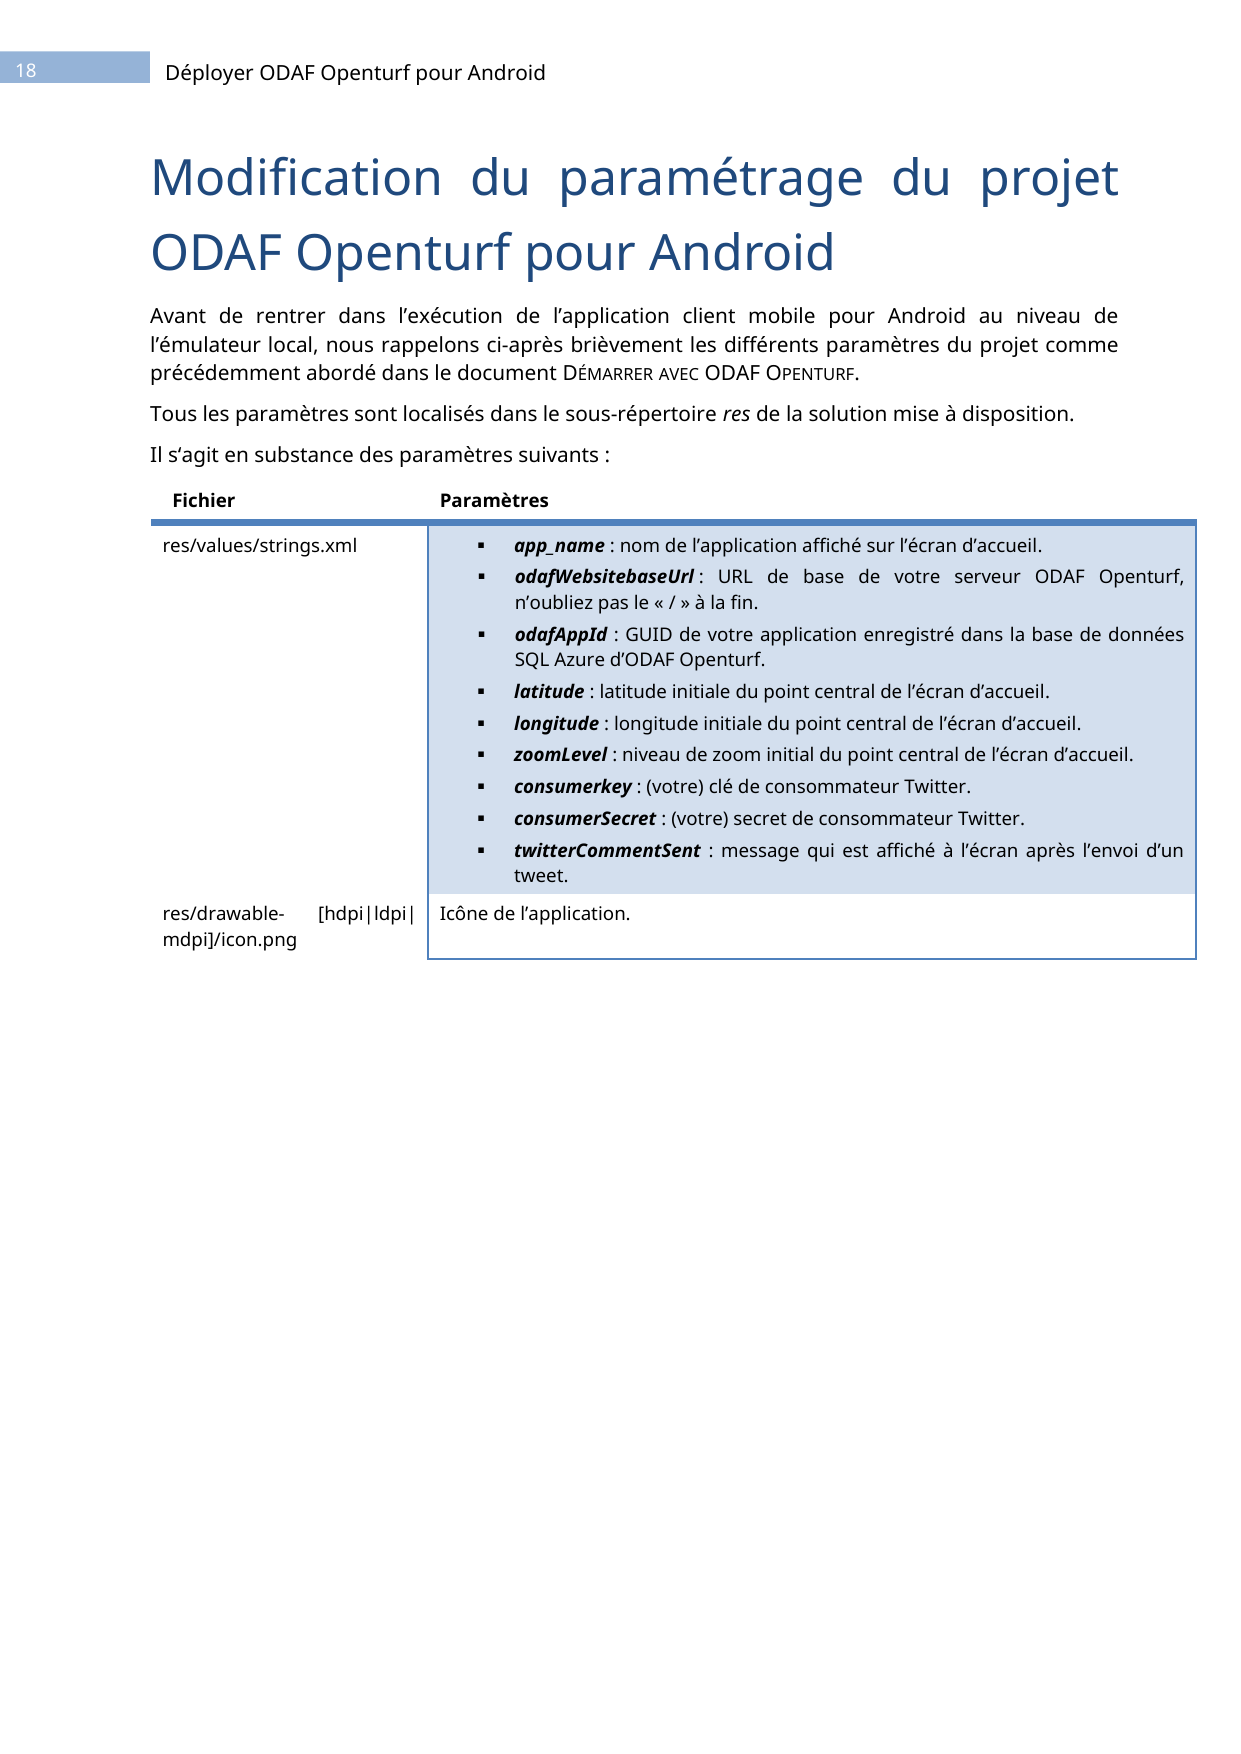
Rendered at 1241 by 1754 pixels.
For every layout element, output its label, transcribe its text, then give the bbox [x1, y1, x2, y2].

text Il s‘agit en substance des paramètres suivants : [150, 440, 1120, 469]
table_cell Icône de l’application. [429, 894, 1195, 958]
table_cell res/drawable- [hdpi|ldpi|mdpi]/icon.png [151, 894, 427, 958]
subtitle Modification du paramétrage du projet ODAF Openturf pour Android [150, 135, 1120, 285]
table_cell app_name : nom de l’application affiché sur l’écran d’accueil. odafWebsitebaseUrl : URL de base de votre serveur ODAF Openturf, n’oubliez pas le « / » à la fin. odafAppId : GUID de votre application enregistré dans la base de données SQL Azure d’ODAF Openturf. latitude : latitude initiale du point central de l’écran d’accueil. longitude : longitude initiale du point central de l’écran d’accueil. zoomLevel : niveau de zoom initial du point central de l’écran d’accueil. consumerkey : (votre) clé de consommateur Twitter. consumerSecret : (votre) secret de consommateur Twitter. twitterCommentSent : message qui est affiché à l’écran après l’envoi d’un tweet. [429, 526, 1195, 894]
text Tous les paramètres sont localisés dans le sous-répertoire res de la solution mise à disposition. [150, 399, 1120, 428]
text Avant de rentrer dans l’exécution de l’application client mobile pour Android au niveau de l’émulateur local, nous rappelons ci-après brièvement les différents paramètres du projet comme précédemment abordé dans le document Démarrer avec ODAF Openturf. [150, 302, 1120, 387]
table_header Fichier [151, 481, 428, 519]
table_cell res/values/strings.xml [151, 526, 427, 894]
table_header Paramètres [428, 481, 1196, 519]
